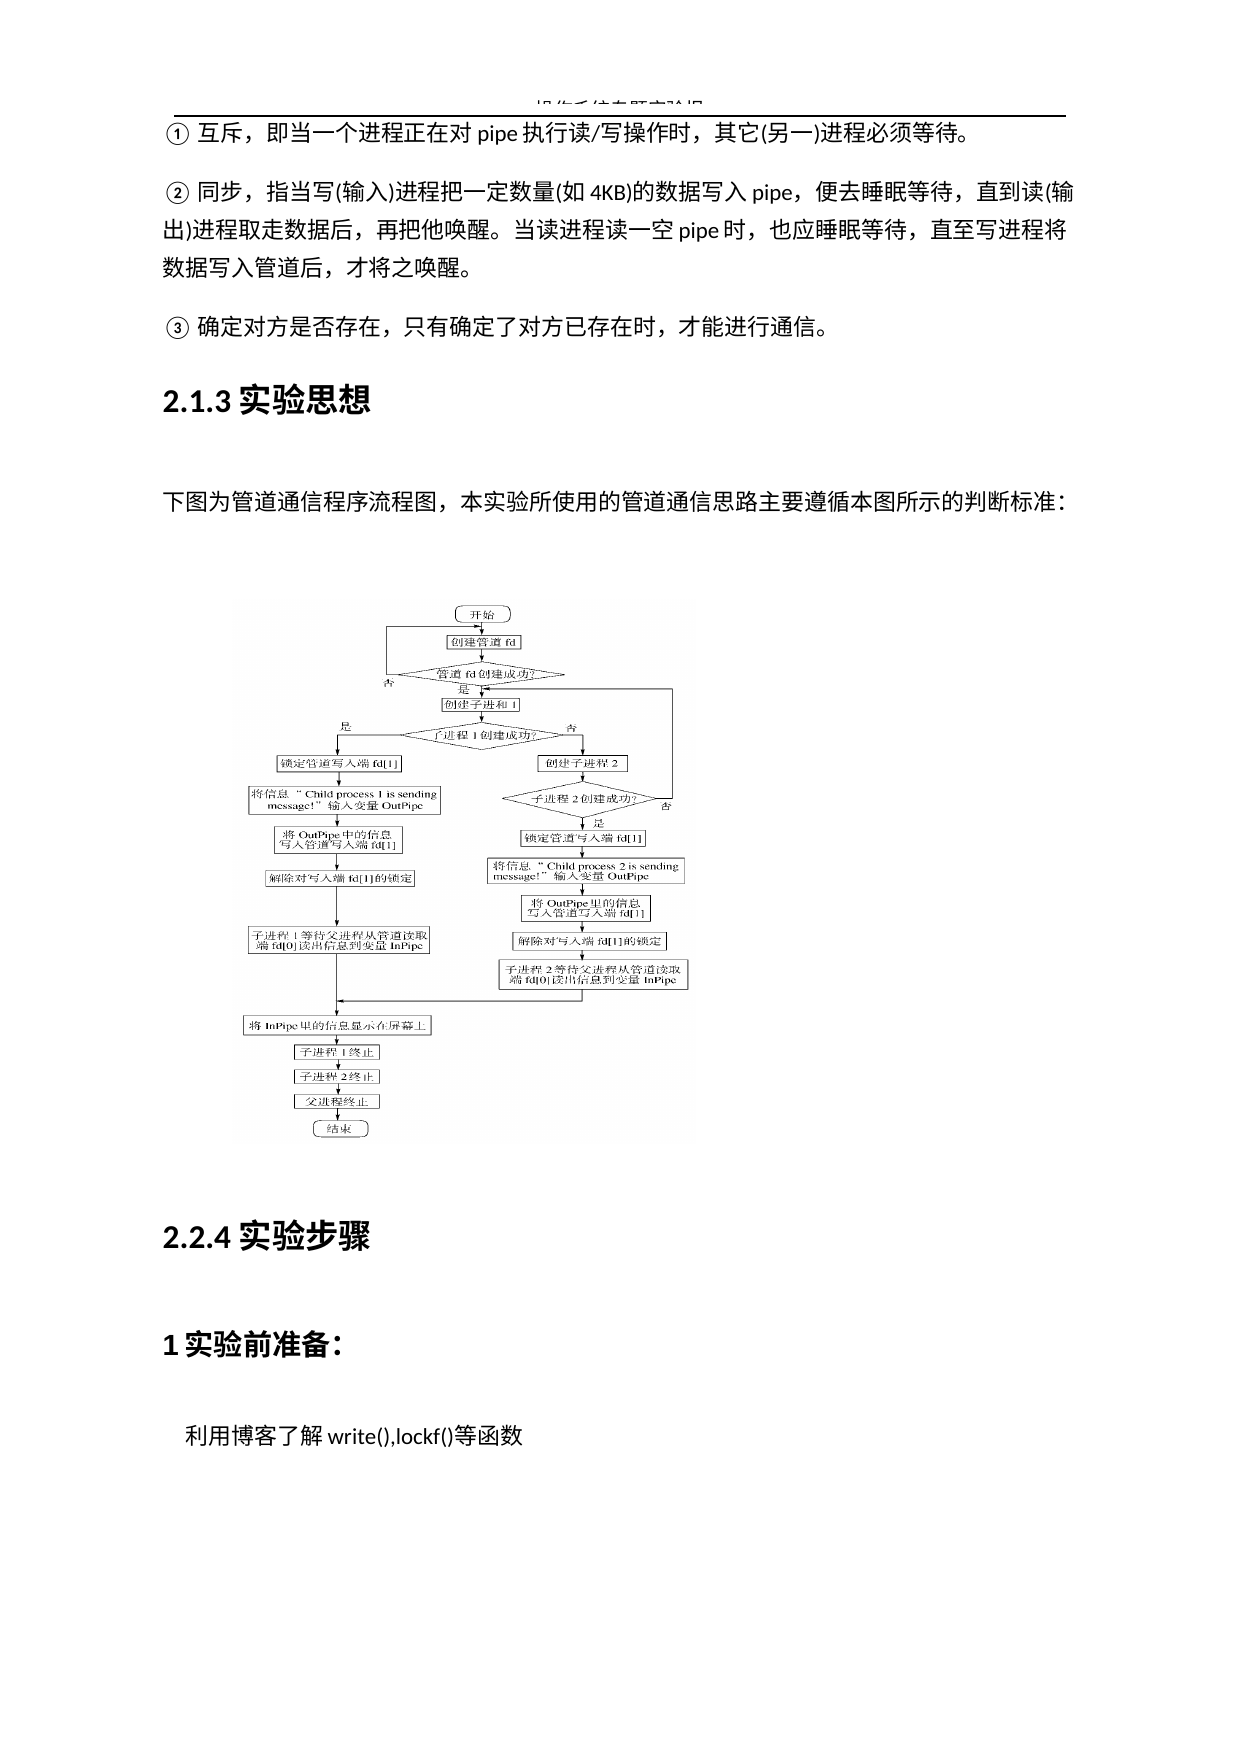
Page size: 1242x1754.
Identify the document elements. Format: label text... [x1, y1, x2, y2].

subtitle 1实验前准备： [162, 1322, 1079, 1364]
text ③确定对方是否存在，只有确定了对方已存在时，才能进行通信。 [162, 309, 1079, 342]
text 下图为管道通信程序流程图，本实验所使用的管道通信思路主要遵循本图所示的判断标准： [162, 484, 1079, 517]
text ②同步，指当写(输入)进程把一定数量(如4KB)的数据写入pipe，便去睡眠等待，直到读(输出)进程取走数据后，再把他唤醒。当读进程读一空pipe时，也应睡眠等待，直至写进程将数据写入管道后，才将之唤醒。 [162, 173, 1079, 283]
subtitle 2.1.3 实验思想 [162, 374, 1079, 422]
text 利用博客了解write(),lockf()等函数 [162, 1418, 1079, 1451]
picture [232, 599, 696, 1144]
text ①互斥，即当一个进程正在对pipe执行读/写操作时，其它(另一)进程必须等待。 [162, 114, 1079, 148]
